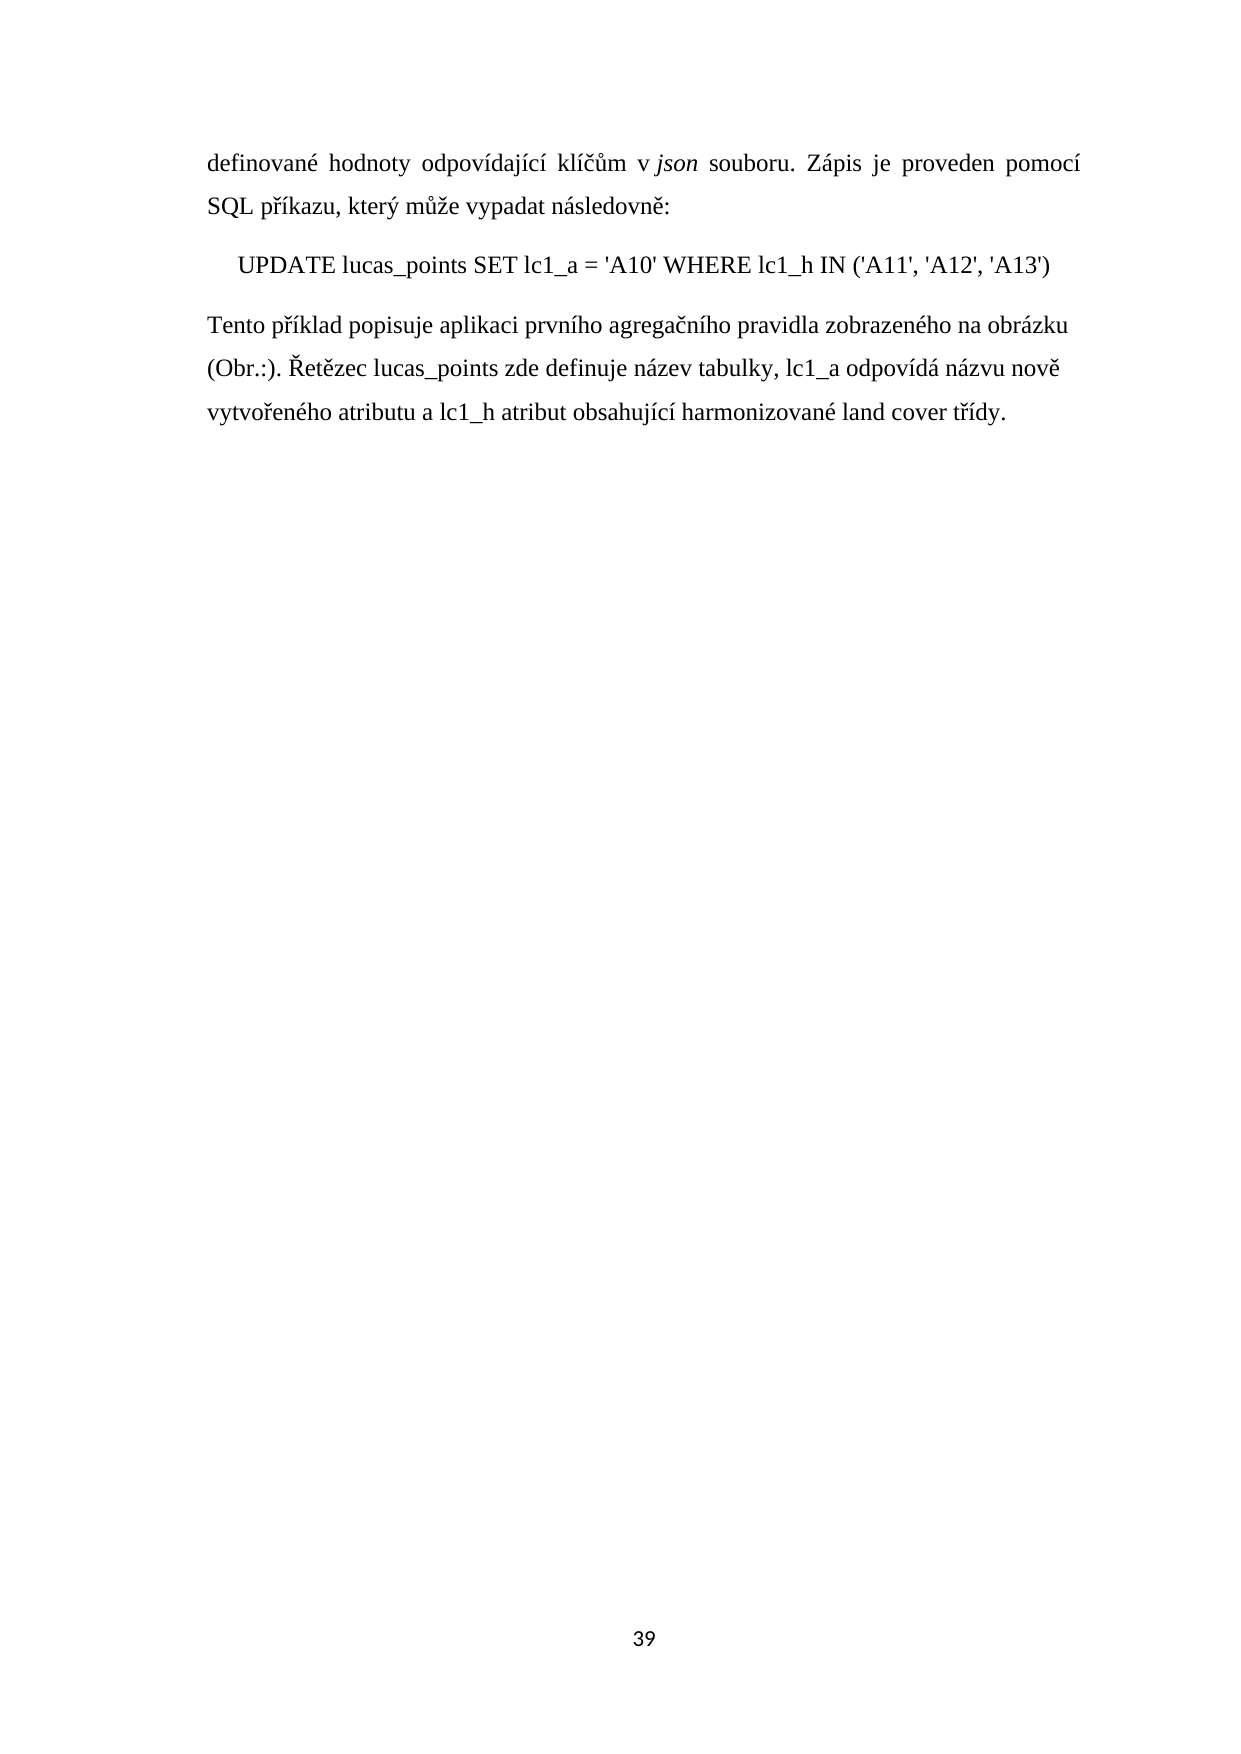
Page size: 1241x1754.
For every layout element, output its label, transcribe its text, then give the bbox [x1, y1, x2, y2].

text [207, 148, 1081, 219]
text Tento příklad popisuje aplikaci prvního agregačního pravidla zobrazeného na obrázku (Obr.:). Řetězec lucas_points zde definuje název tabulky, lc1_a odpovídá názvu nově vytvořeného atributu a lc1_h atribut obsahující harmonizované land cover třídy. [207, 310, 1081, 425]
text UPDATE lucas_points SET lc1_a = 'A10' WHERE lc1_h IN ('A11', 'A12', 'A13') [207, 251, 1081, 279]
